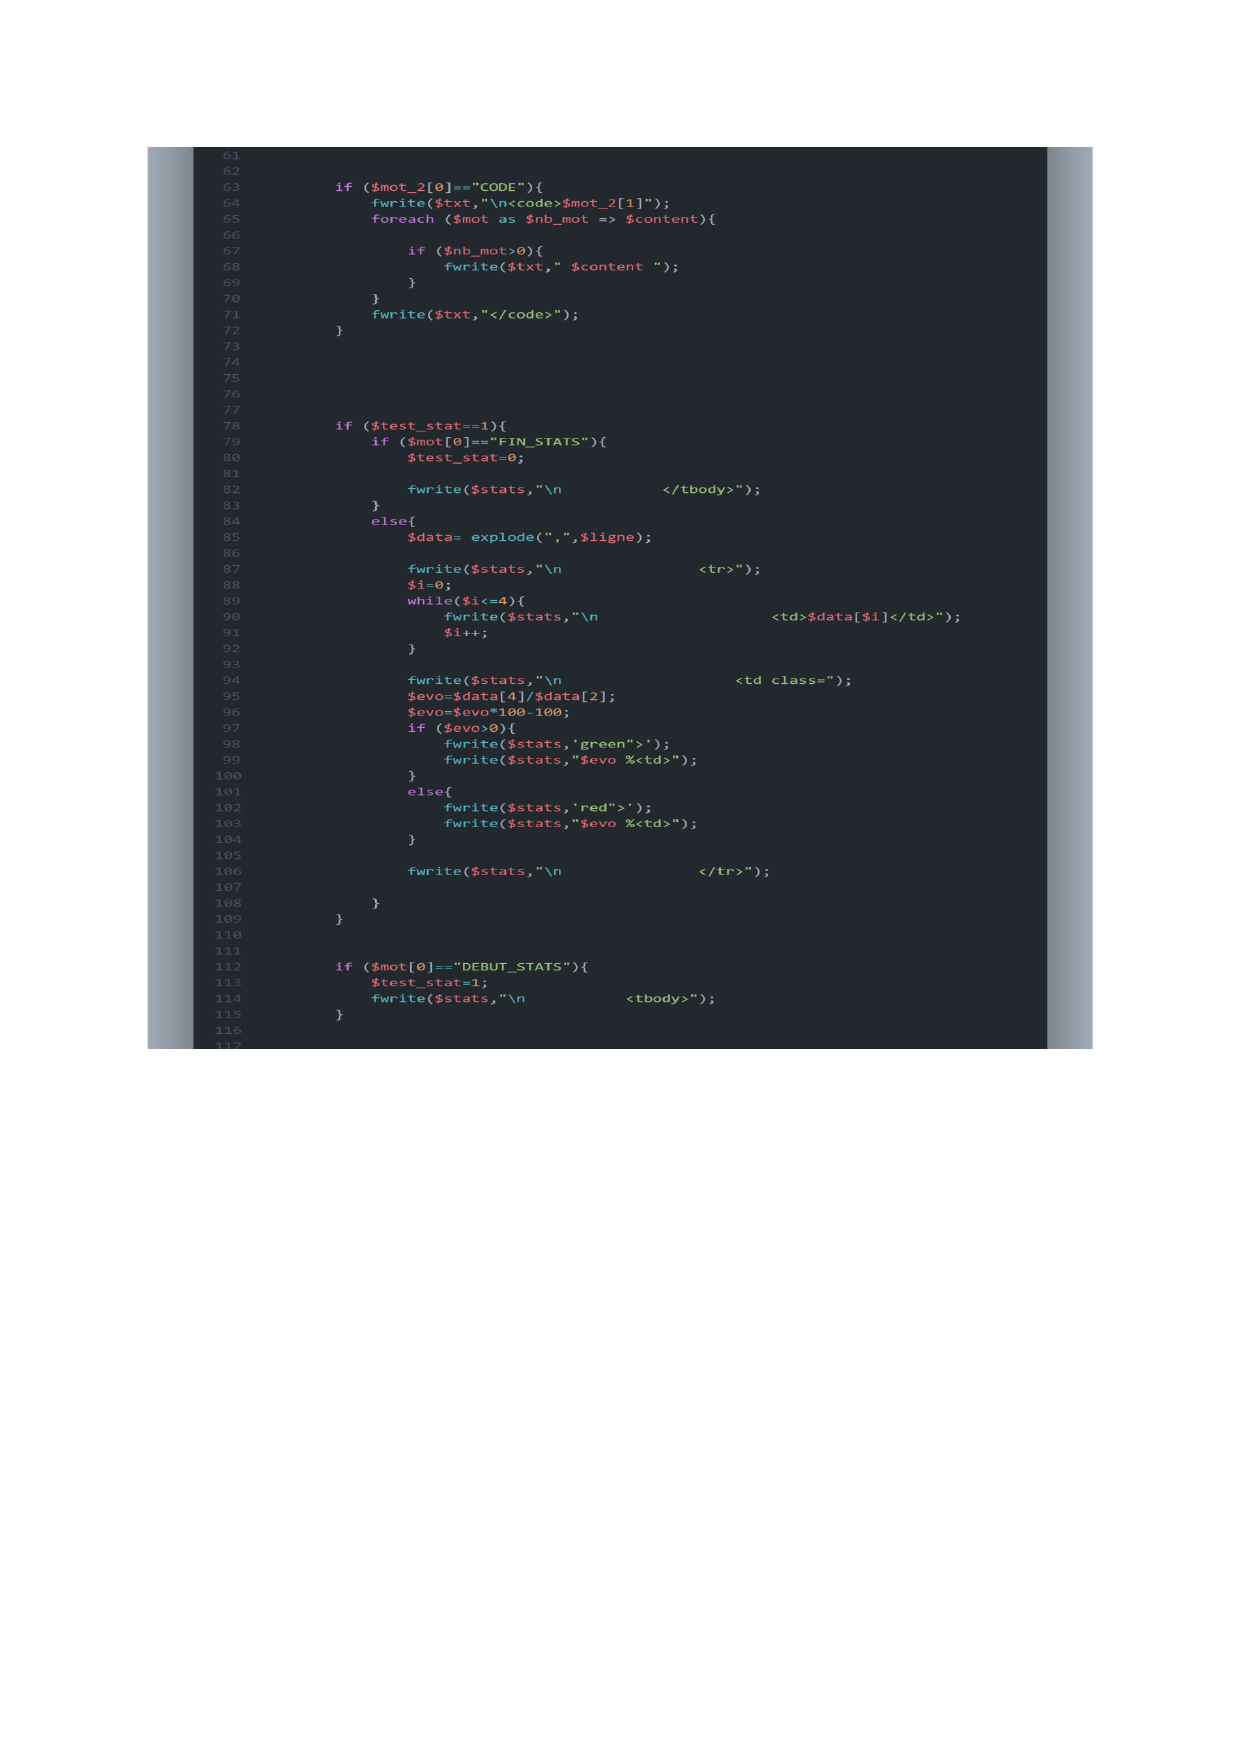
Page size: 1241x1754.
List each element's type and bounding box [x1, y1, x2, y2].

picture [147, 147, 1093, 1049]
